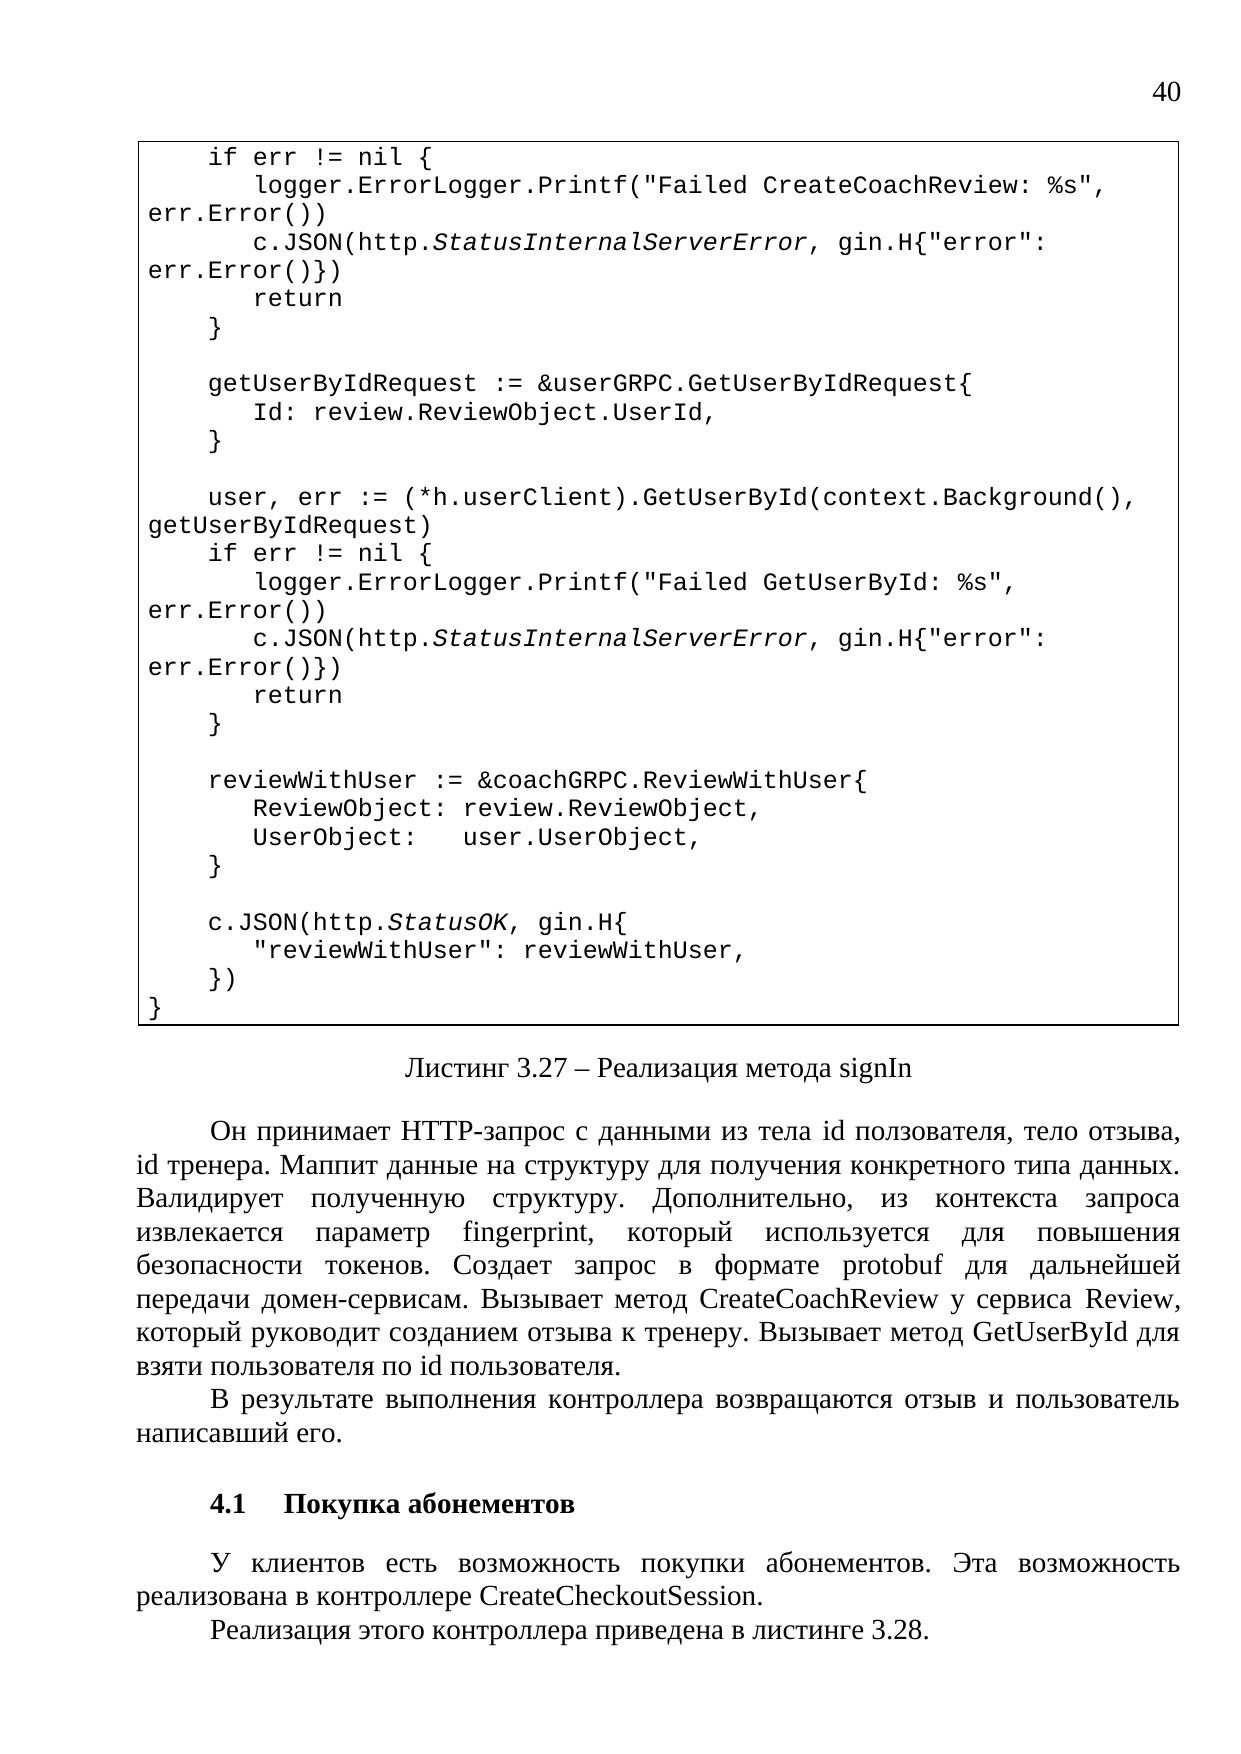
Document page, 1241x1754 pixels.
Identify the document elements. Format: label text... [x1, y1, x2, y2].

subtitle Покупка абонементов [136, 1486, 1181, 1520]
text В результате выполнения контроллера возвращаются отзыв и пользователь написавший его. [136, 1382, 1181, 1449]
text Реализация этого контроллера приведена в листинге 3.28. [136, 1612, 1181, 1645]
text Он принимает HTTP-запрос с данными из тела id ползователя, тело отзыва, id тренера. Маппит данные на структуру для получения конкретного типа данных. Валидирует полученную структуру. Дополнительно, из контекста запроса извлекается параметр fingerprint, который используется для повышения безопасности токенов. Создает запрос в формате protobuf для дальнейшей передачи домен-сервисам. Вызывает метод CreateCoachReview у сервиса Review, который руководит созданием отзыва к тренеру. Вызывает метод GetUserById для взяти пользователя по id пользователя. [136, 1113, 1181, 1382]
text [139, 142, 1178, 1024]
text Листинг 3.27 – Реализация метода signIn [136, 1051, 1181, 1084]
text У клиентов есть возможность покупки абонементов. Эта возможность реализована в контроллере CreateCheckoutSession. [136, 1545, 1181, 1612]
